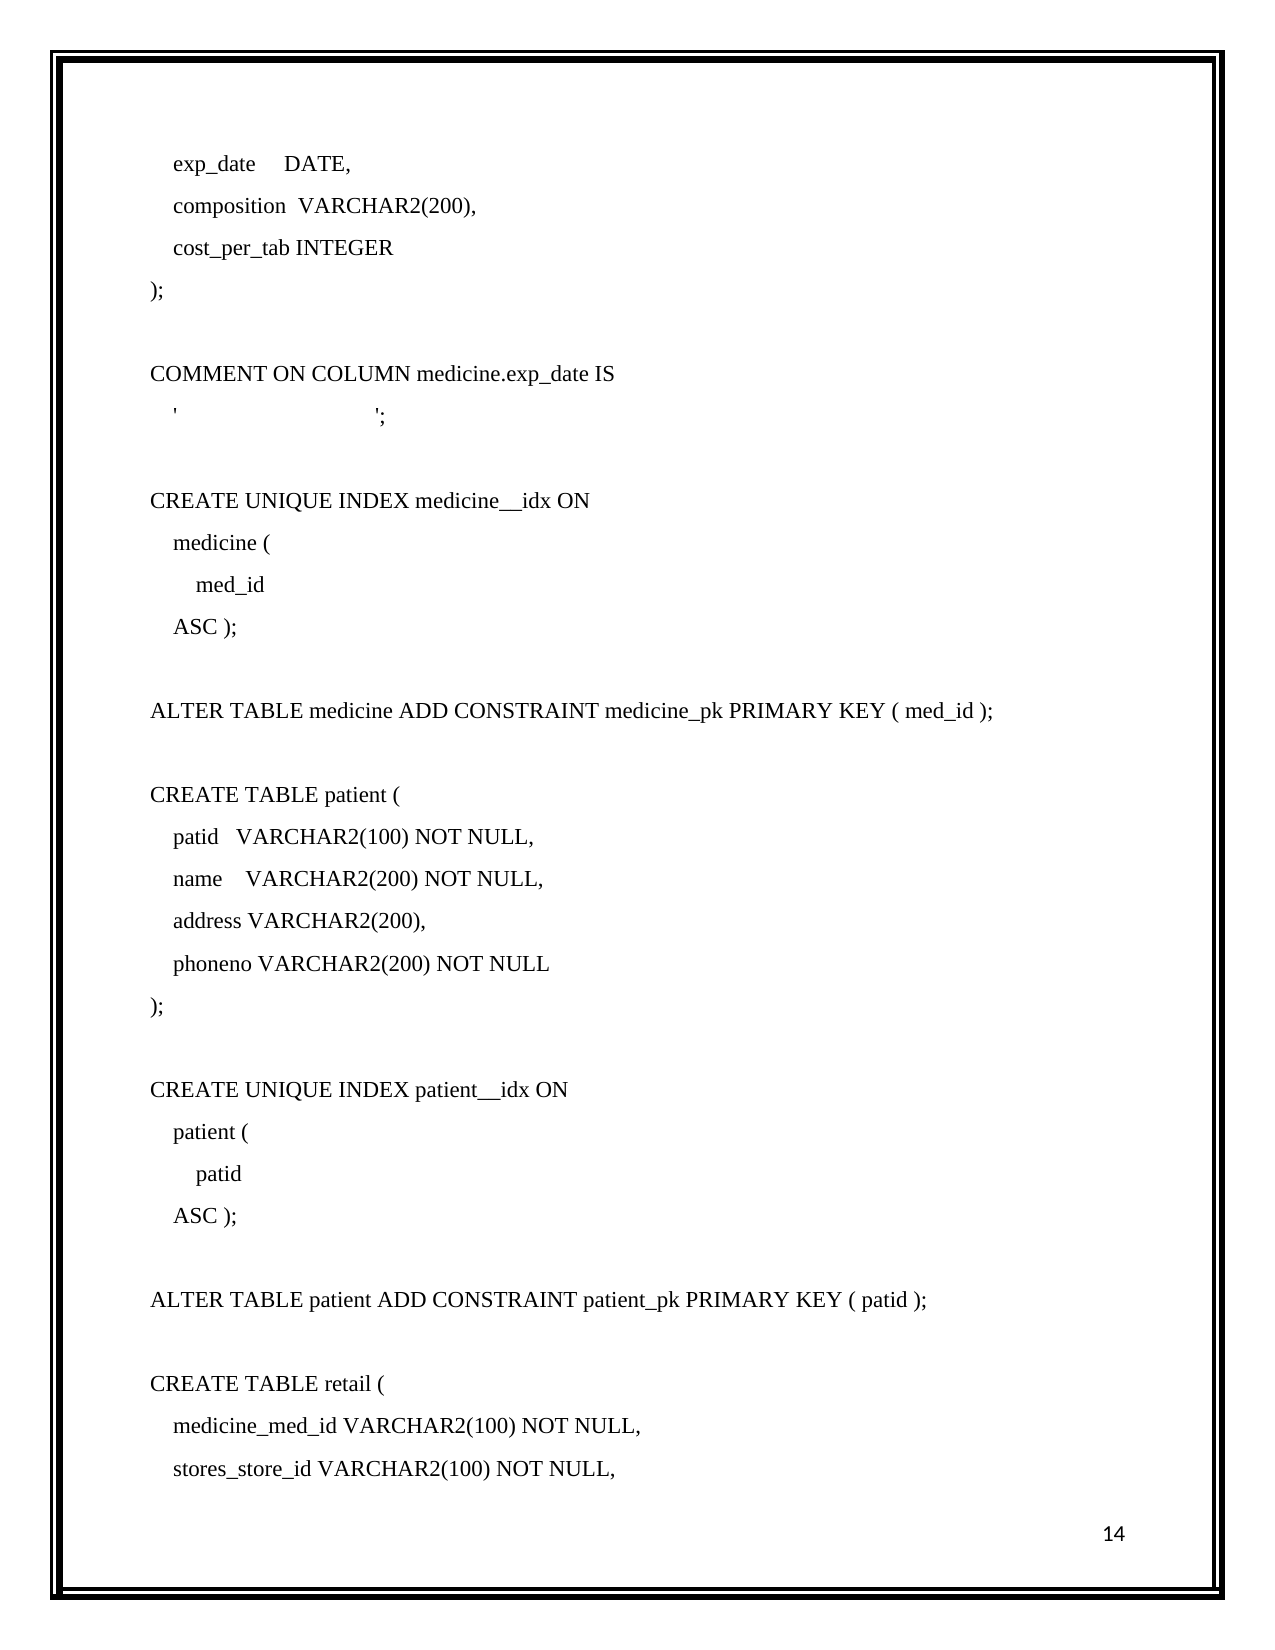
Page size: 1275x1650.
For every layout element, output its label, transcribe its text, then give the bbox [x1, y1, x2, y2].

text name VARCHAR2(200) NOT NULL, [150, 865, 1016, 892]
text med_id [150, 571, 1016, 597]
text ); [150, 992, 1016, 1018]
text phoneno VARCHAR2(200) NOT NULL [150, 949, 1016, 976]
text COMMENT ON COLUMN medicine.exp_date IS [150, 360, 1016, 387]
text ); [150, 276, 1016, 303]
text CREATE TABLE patient ( [150, 781, 1016, 808]
text ALTER TABLE patient ADD CONSTRAINT patient_pk PRIMARY KEY ( patid ); [150, 1286, 1016, 1313]
text CREATE TABLE retail ( [150, 1370, 1016, 1397]
text exp_date DATE, [150, 150, 1016, 176]
text stores_store_id VARCHAR2(100) NOT NULL, [150, 1454, 1016, 1481]
text medicine_med_id VARCHAR2(100) NOT NULL, [150, 1412, 1016, 1439]
text patient ( [150, 1118, 1016, 1144]
text address VARCHAR2(200), [150, 907, 1016, 934]
text CREATE UNIQUE INDEX patient__idx ON [150, 1076, 1016, 1102]
text CREATE UNIQUE INDEX medicine__idx ON [150, 487, 1016, 513]
text ALTER TABLE medicine ADD CONSTRAINT medicine_pk PRIMARY KEY ( med_id ); [150, 697, 1016, 723]
text cost_per_tab INTEGER [150, 234, 1016, 261]
text ASC ); [150, 613, 1016, 639]
text patid [150, 1160, 1016, 1186]
text ' '; [150, 402, 1016, 429]
text ASC ); [150, 1202, 1016, 1228]
text medicine ( [150, 529, 1016, 555]
text patid VARCHAR2(100) NOT NULL, [150, 823, 1016, 850]
text composition VARCHAR2(200), [150, 192, 1016, 218]
